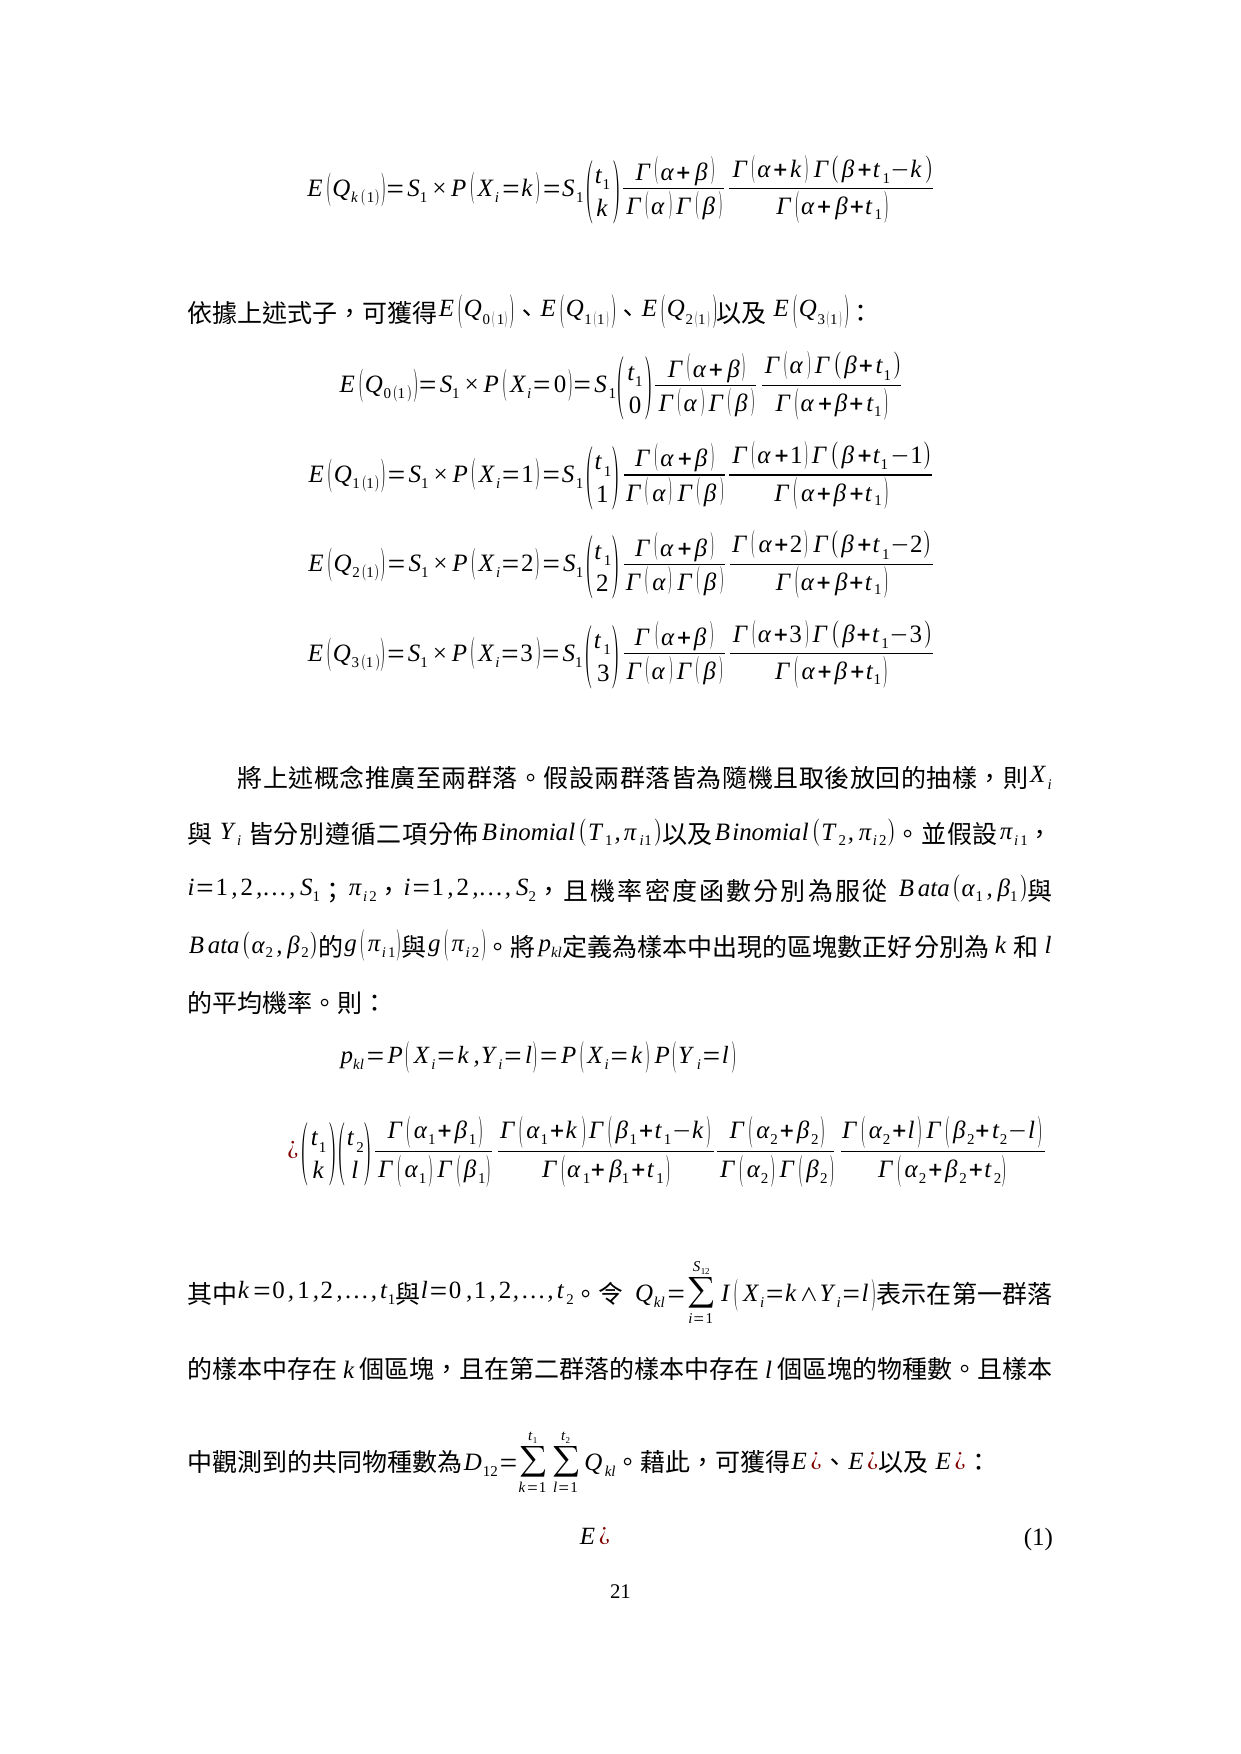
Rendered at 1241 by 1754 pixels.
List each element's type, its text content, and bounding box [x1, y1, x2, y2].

text 依據上述式子，可獲得、、以及 ： [187, 293, 1053, 331]
text 將上述概念推廣至兩群落。假設兩群落皆為隨機且取後放回的抽樣，則 與 皆分別遵循二項分佈以及。並假設，；，，且機率密度函數分別為服從 與的與。將定義為樣本中出現的區塊數正好分別為 和 的平均機率。則： [187, 758, 1053, 1021]
table_header [177, 1518, 1012, 1569]
text 其中與。令 表示在第一群落的樣本中存在k個區塊，且在第二群落的樣本中存在l個區塊的物種數。且樣本中觀測到的共同物種數為。藉此，可獲得、以及 ： [187, 1255, 1053, 1499]
table_header (1) [1013, 1518, 1063, 1569]
